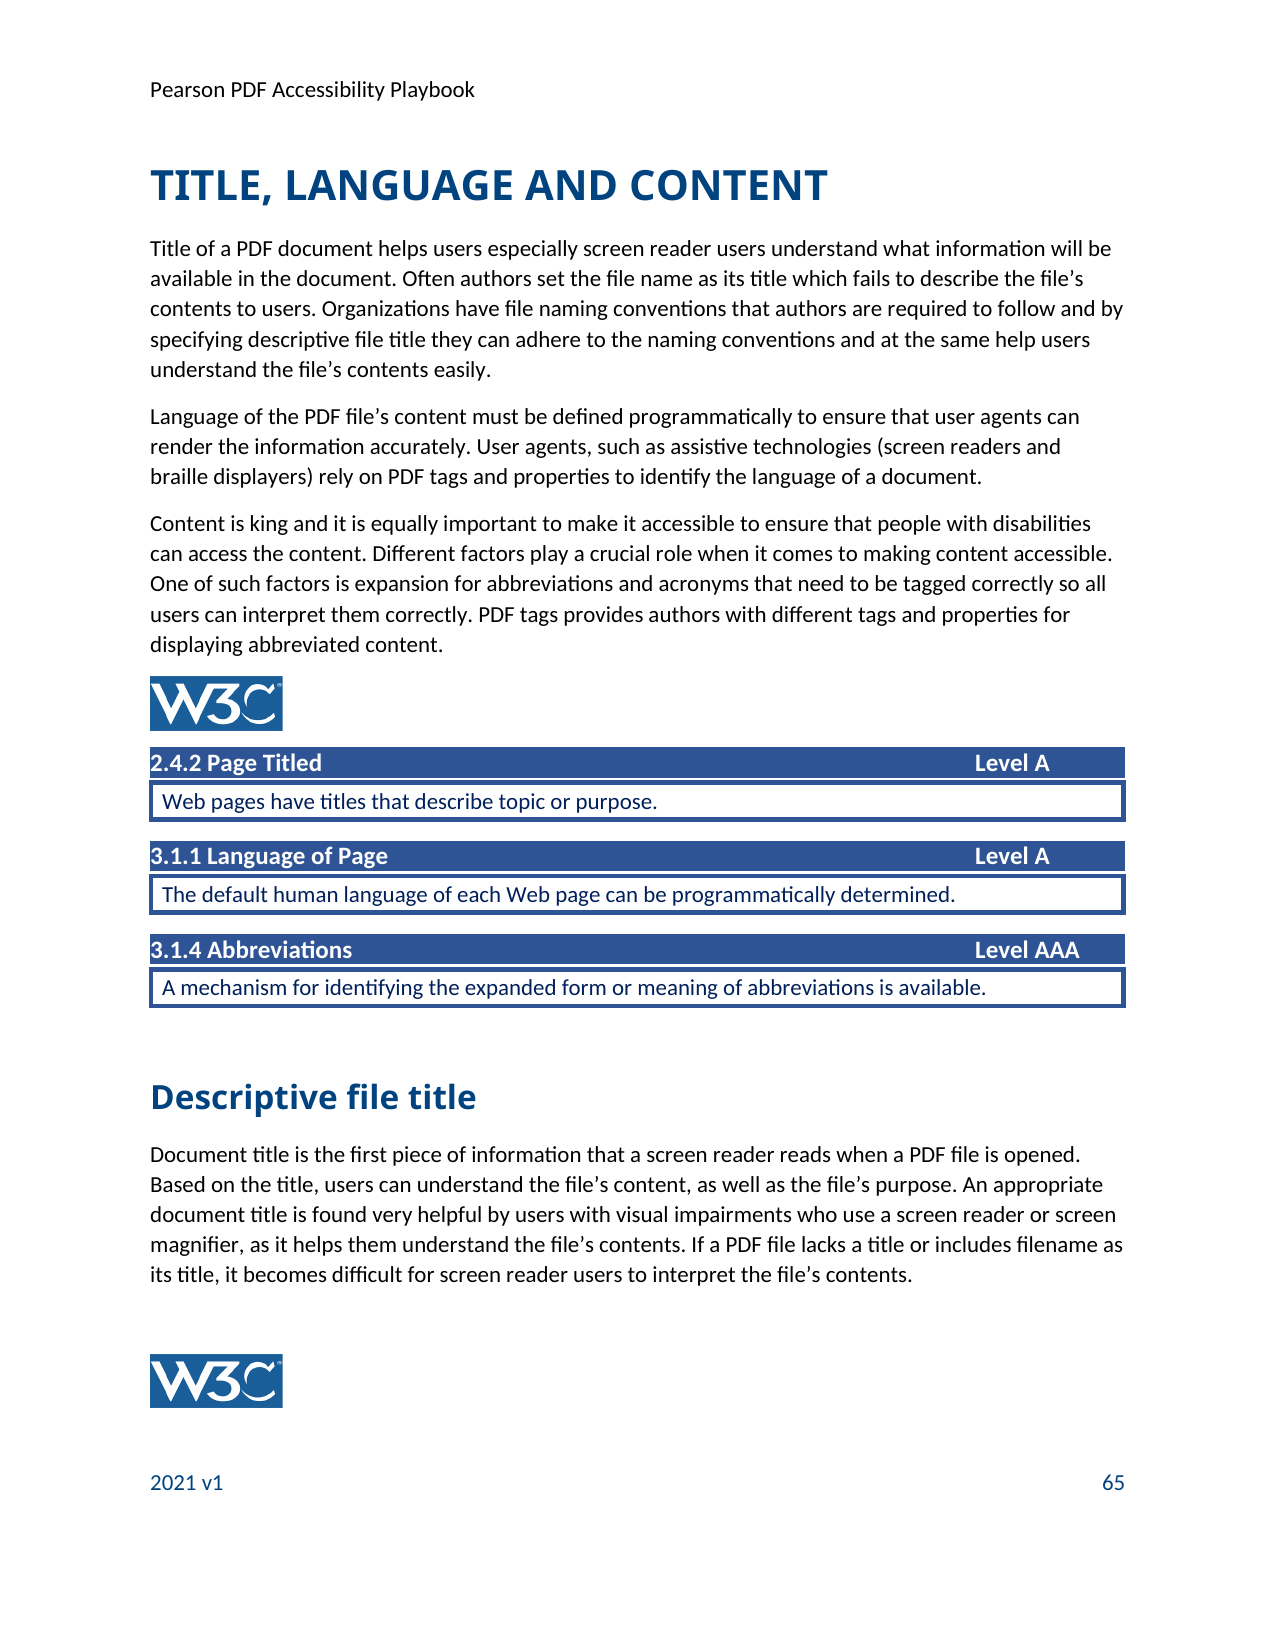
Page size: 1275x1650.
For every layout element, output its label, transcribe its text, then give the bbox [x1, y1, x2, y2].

text Title of a PDF document helps users especially screen reader users understand what information will be available in the document. Often authors set the file name as its title which fails to describe the file’s contents to users. Organizations have file naming conventions that authors are required to follow and by specifying descriptive file title they can adhere to the naming conventions and at the same help users understand the file’s contents easily. [150, 234, 1125, 383]
text 3.1.1 Language of Page Level A [150, 841, 1125, 871]
text 3.1.4 Abbreviations Level AAA [150, 934, 1125, 964]
text Language of the PDF file’s content must be defined programmatically to ensure that user agents can render the information accurately. User agents, such as assistive technologies (screen readers and braille displayers) rely on PDF tags and properties to identify the language of a document. [150, 402, 1125, 490]
subtitle TITLE, LANGUAGE AND CONTENT [150, 156, 1125, 213]
text Web pages have titles that describe topic or purpose. [153, 785, 1121, 817]
picture [150, 1354, 283, 1408]
text Content is king and it is equally important to make it accessible to ensure that people with disabilities can access the content. Different factors play a crucial role when it comes to making content accessible. One of such factors is expansion for abbreviations and acronyms that need to be tagged correctly so all users can interpret them correctly. PDF tags provides authors with different tags and properties for displaying abbreviated content. [150, 509, 1125, 658]
subtitle Descriptive file title [150, 1074, 1125, 1119]
text Document title is the first piece of information that a screen reader reads when a PDF file is opened. Based on the title, users can understand the file’s content, as well as the file’s purpose. An appropriate document title is found very helpful by users with visual impairments who use a screen reader or screen magnifier, as it helps them understand the file’s contents. If a PDF file lacks a title or includes filename as its title, it becomes difficult for screen reader users to interpret the file’s contents. [150, 1140, 1125, 1288]
picture [150, 676, 283, 731]
text 2.4.2 Page Titled Level A [150, 747, 1125, 778]
text A mechanism for identifying the expanded form or meaning of abbreviations is available. [153, 972, 1121, 1004]
text The default human language of each Web page can be programmatically determined. [153, 878, 1121, 910]
